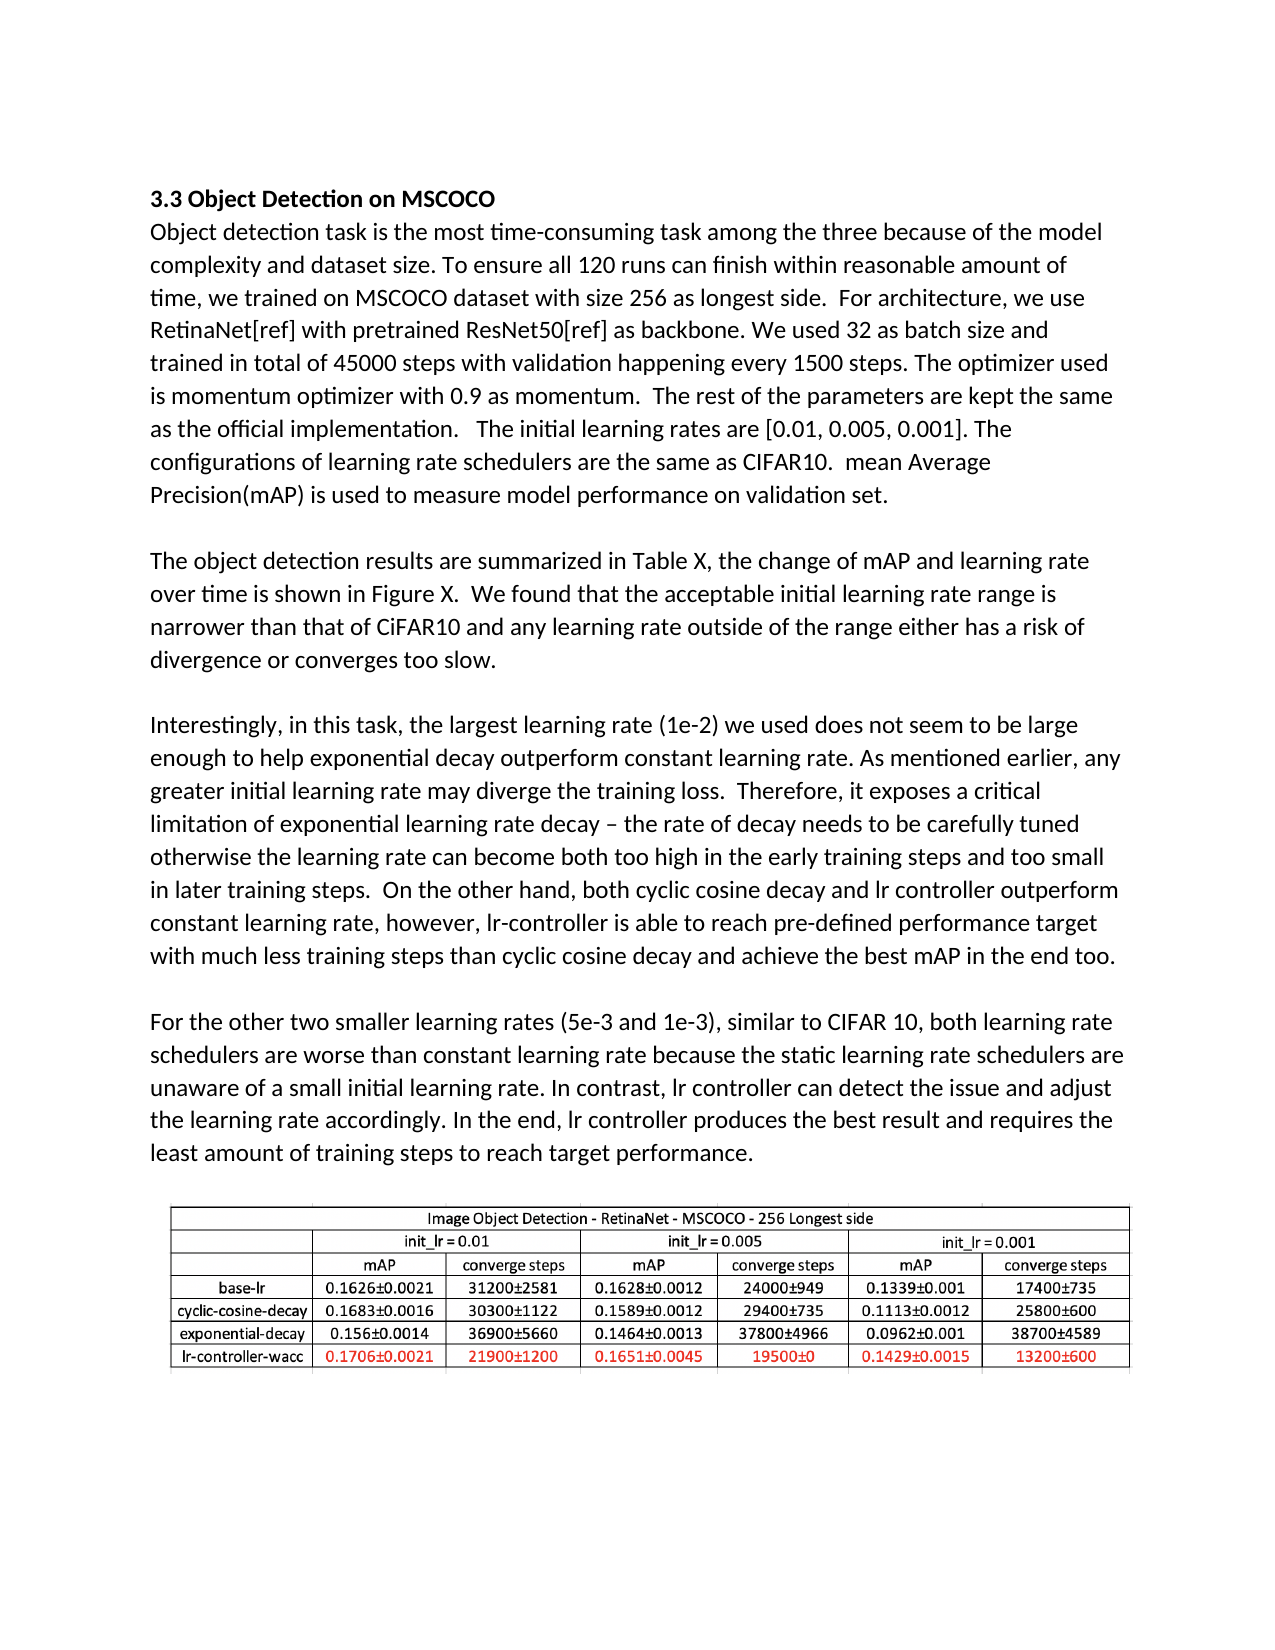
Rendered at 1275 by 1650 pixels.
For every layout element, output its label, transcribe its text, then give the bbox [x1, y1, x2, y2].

text Object detection task is the most time-consuming task among the three because of the model complexity and dataset size. To ensure all 120 runs can finish within reasonable amount of time, we trained on MSCOCO dataset with size 256 as longest side. For architecture, we use RetinaNet[ref] with pretrained ResNet50[ref] as backbone. We used 32 as batch size and trained in total of 45000 steps with validation happening every 1500 steps. The optimizer used is momentum optimizer with 0.9 as momentum. The rest of the parameters are kept the same as the official implementation. The initial learning rates are [0.01, 0.005, 0.001]. The configurations of learning rate schedulers are the same as CIFAR10. mean Average Precision(mAP) is used to measure model performance on validation set. [150, 216, 1125, 510]
text For the other two smaller learning rates (5e-3 and 1e-3), similar to CIFAR 10, both learning rate schedulers are worse than constant learning rate because the static learning rate schedulers are unaware of a small initial learning rate. In contrast, lr controller can detect the issue and adjust the learning rate accordingly. In the end, lr controller produces the best result and requires the least amount of training steps to reach target performance. [150, 1006, 1125, 1168]
text Interestingly, in this task, the largest learning rate (1e-2) we used does not seem to be large enough to help exponential decay outperform constant learning rate. As mentioned earlier, any greater initial learning rate may diverge the training loss. Therefore, it exposes a critical limitation of exponential learning rate decay – the rate of decay needs to be carefully tuned otherwise the learning rate can become both too high in the early training steps and too small in later training steps. On the other hand, both cyclic cosine decay and lr controller outperform constant learning rate, however, lr-controller is able to reach pre-defined performance target with much less training steps than cyclic cosine decay and achieve the best mAP in the end too. [150, 709, 1125, 971]
text The object detection results are summarized in Table X, the change of mAP and learning rate over time is shown in Figure X. We found that the acceptable initial learning rate range is narrower than that of CiFAR10 and any learning rate outside of the range either has a risk of divergence or converges too slow. [150, 545, 1125, 674]
text 3.3 Object Detection on MSCOCO [150, 183, 1125, 213]
